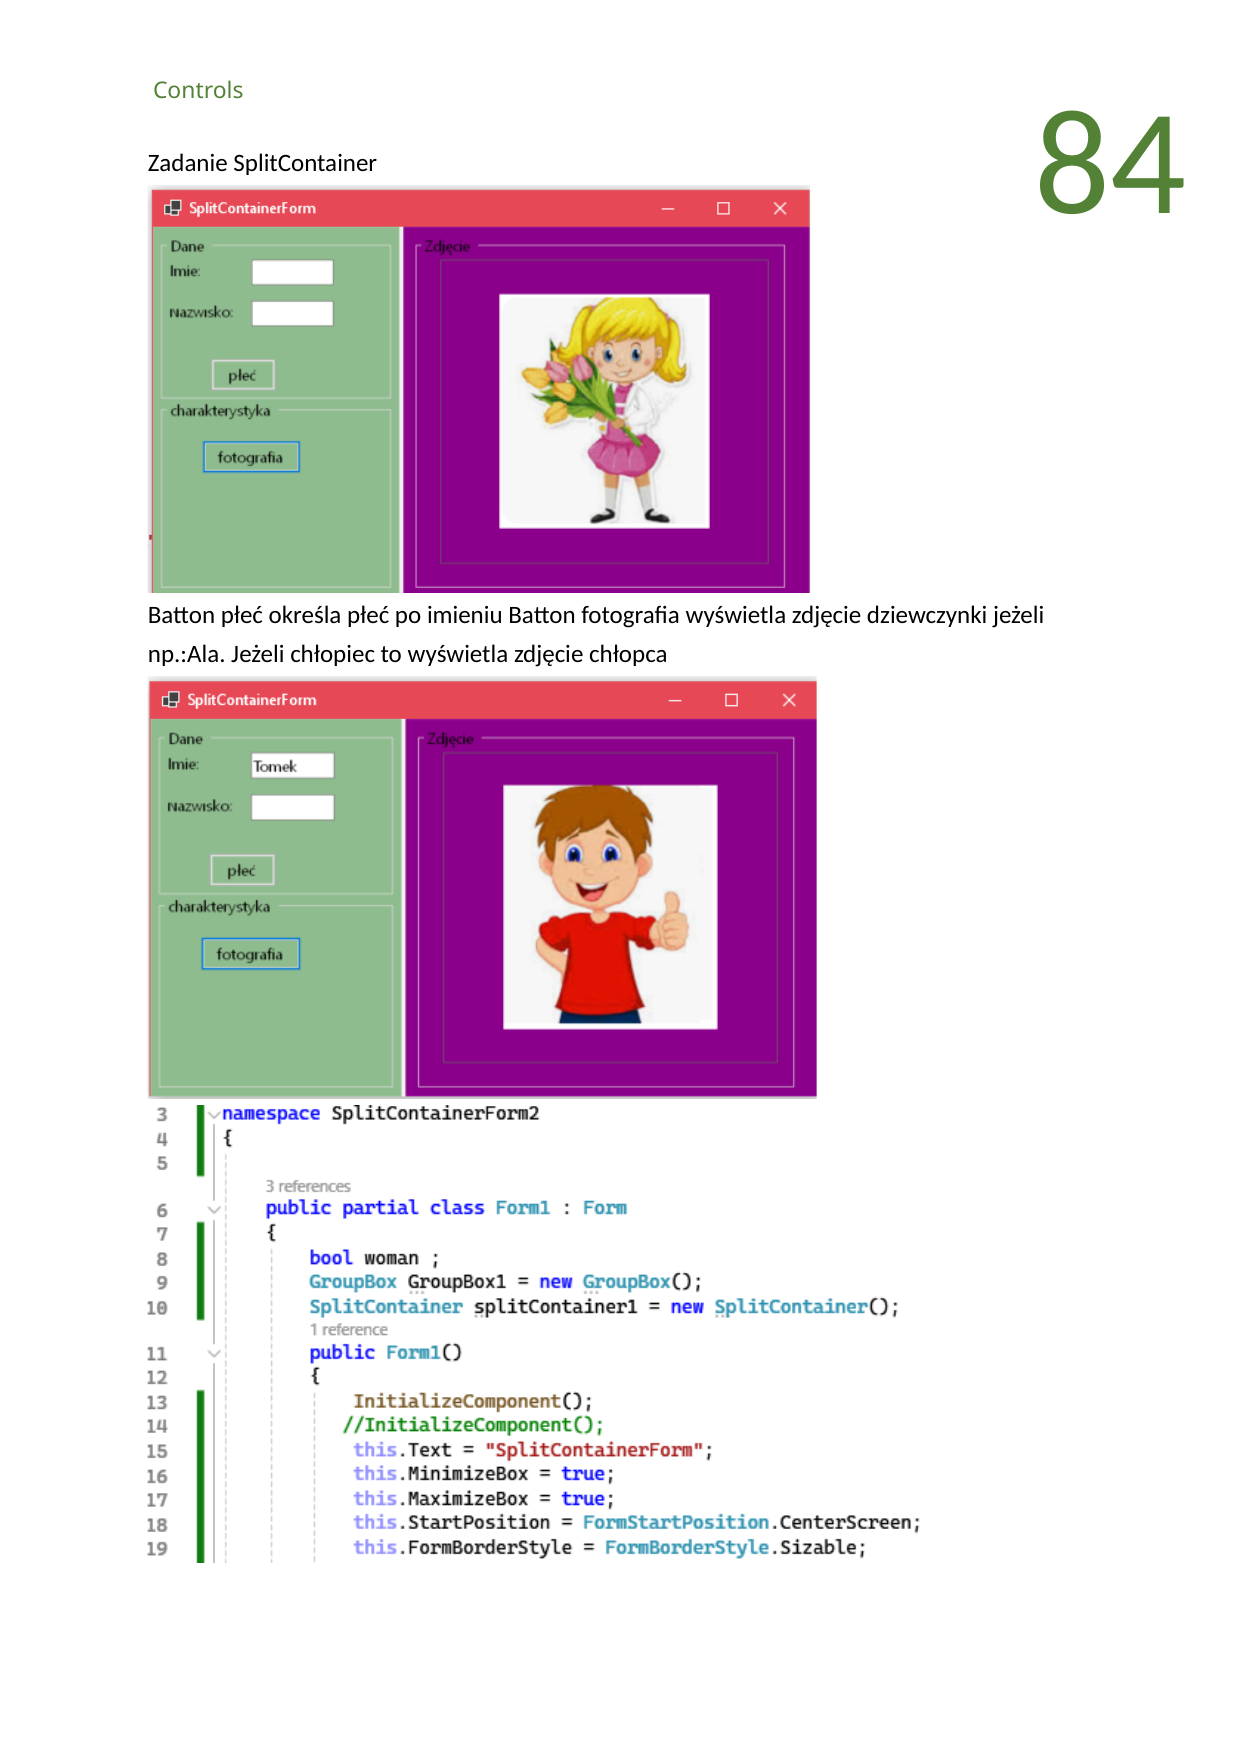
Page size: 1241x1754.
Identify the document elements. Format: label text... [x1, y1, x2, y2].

list Batton płeć określa płeć po imieniu Batton fotografia wyświetla zdjęcie dziewczynki jeżeli np.:Ala. Jeżeli chłopiec to wyświetla zdjęcie chłopca [148, 600, 1093, 668]
picture [147, 185, 811, 593]
picture [147, 1105, 924, 1563]
list Zadanie SplitContainer [148, 148, 1093, 178]
picture [147, 676, 817, 1099]
